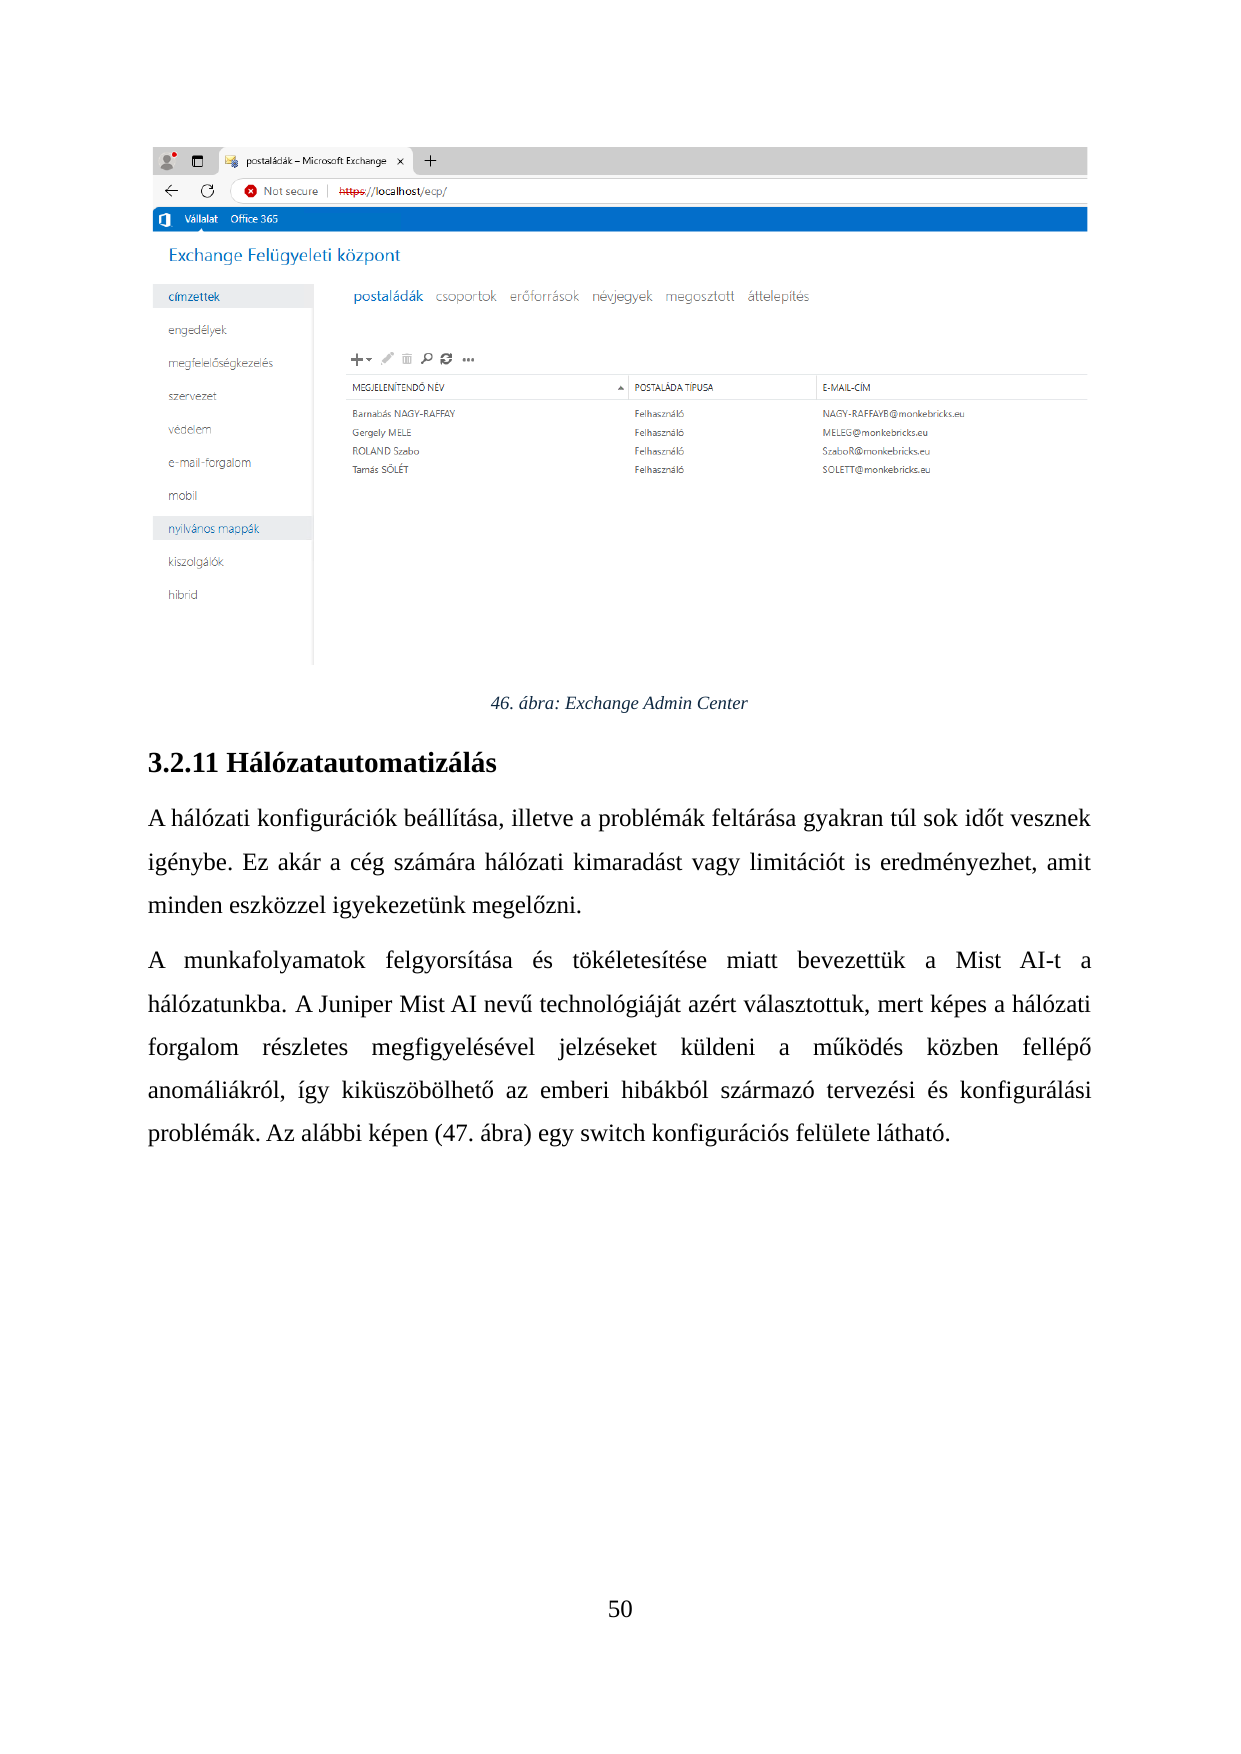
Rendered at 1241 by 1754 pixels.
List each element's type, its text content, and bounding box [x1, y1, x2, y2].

text 46. ábra: Exchange Admin Center [148, 692, 1092, 713]
text A hálózati konfigurációk beállítása, illetve a problémák feltárása gyakran túl sok időt vesznek igénybe. Ez akár a cég számára hálózati kimaradást vagy limitációt is eredményezhet, amit minden eszközzel igyekezetünk megelőzni. [148, 803, 1092, 918]
picture [152, 147, 1088, 665]
subtitle 3.2.11 Hálózatautomatizálás [148, 745, 1092, 778]
text A munkafolyamatok felgyorsítása és tökéletesítése miatt bevezettük a Mist AI-t a hálózatunkba. A Juniper Mist AI nevű technológiáját azért választottuk, mert képes a hálózati forgalom részletes megfigyelésével jelzéseket küldeni a működés közben fellépő anomáliákról, így kiküszöbölhető az emberi hibákból származó tervezési és konfigurálási problémák. Az alábbi képen (47. ábra) egy switch konfigurációs felülete látható. [148, 945, 1092, 1147]
